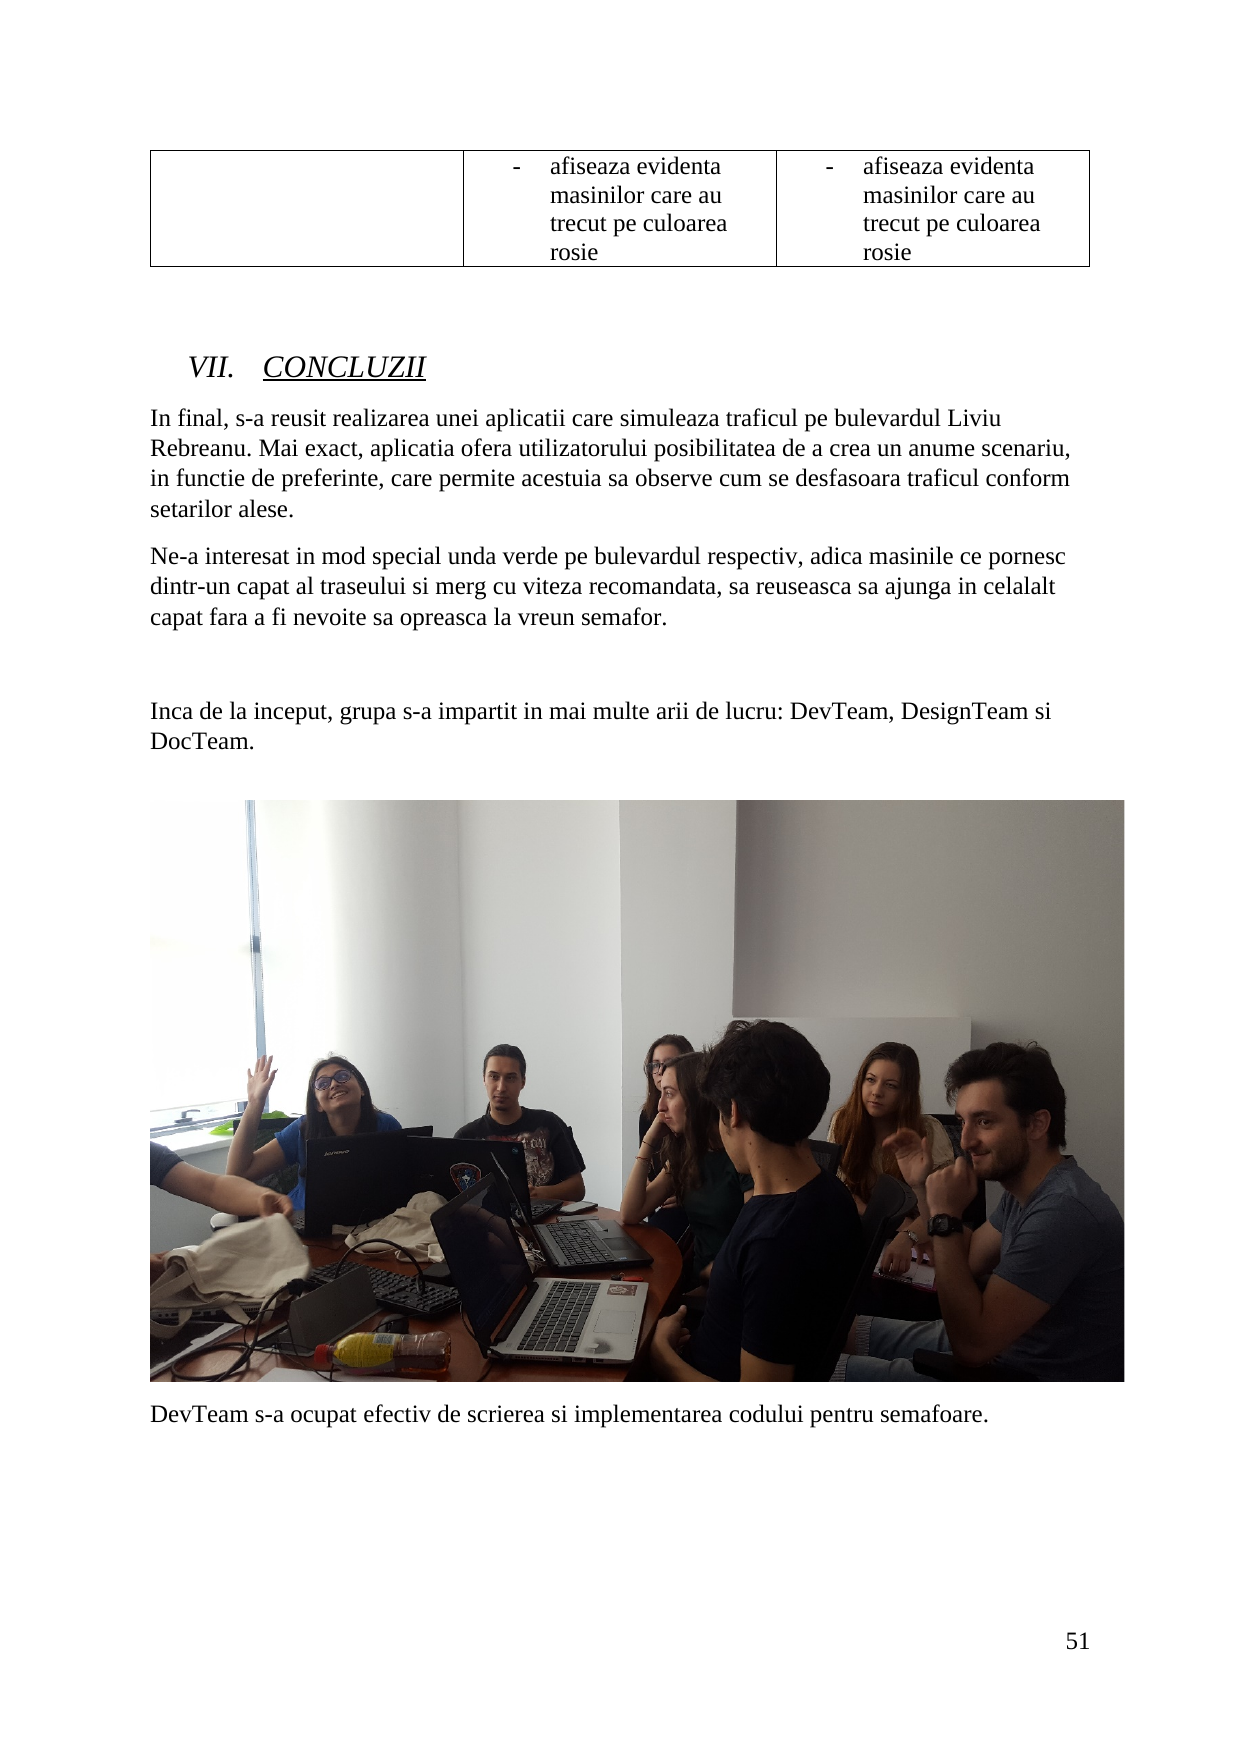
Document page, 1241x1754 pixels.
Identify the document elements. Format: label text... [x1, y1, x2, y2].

list Concluzii [187, 348, 1090, 384]
text DevTeam s-a ocupat efectiv de scrierea si implementarea codului pentru semafoare. [150, 1399, 1090, 1428]
text Inca de la inceput, grupa s-a impartit in mai multe arii de lucru: DevTeam, DesignTeam si DocTeam. [150, 696, 1090, 782]
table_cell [464, 151, 776, 266]
picture [150, 800, 1125, 1382]
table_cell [151, 151, 463, 266]
text Ne-a interesat in mod special unda verde pe bulevardul respectiv, adica masinile ce pornesc dintr-un capat al traseului si merg cu viteza recomandata, sa reuseasca sa ajunga in celalalt capat fara a fi nevoite sa opreasca la vreun semafor. [150, 541, 1090, 631]
text In final, s-a reusit realizarea unei aplicatii care simuleaza traficul pe bulevardul Liviu Rebreanu. Mai exact, aplicatia ofera utilizatorului posibilitatea de a crea un anume scenariu, in functie de preferinte, care permite acestuia sa observe cum se desfasoara traficul conform setarilor alese. [150, 403, 1090, 523]
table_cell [777, 151, 1089, 266]
